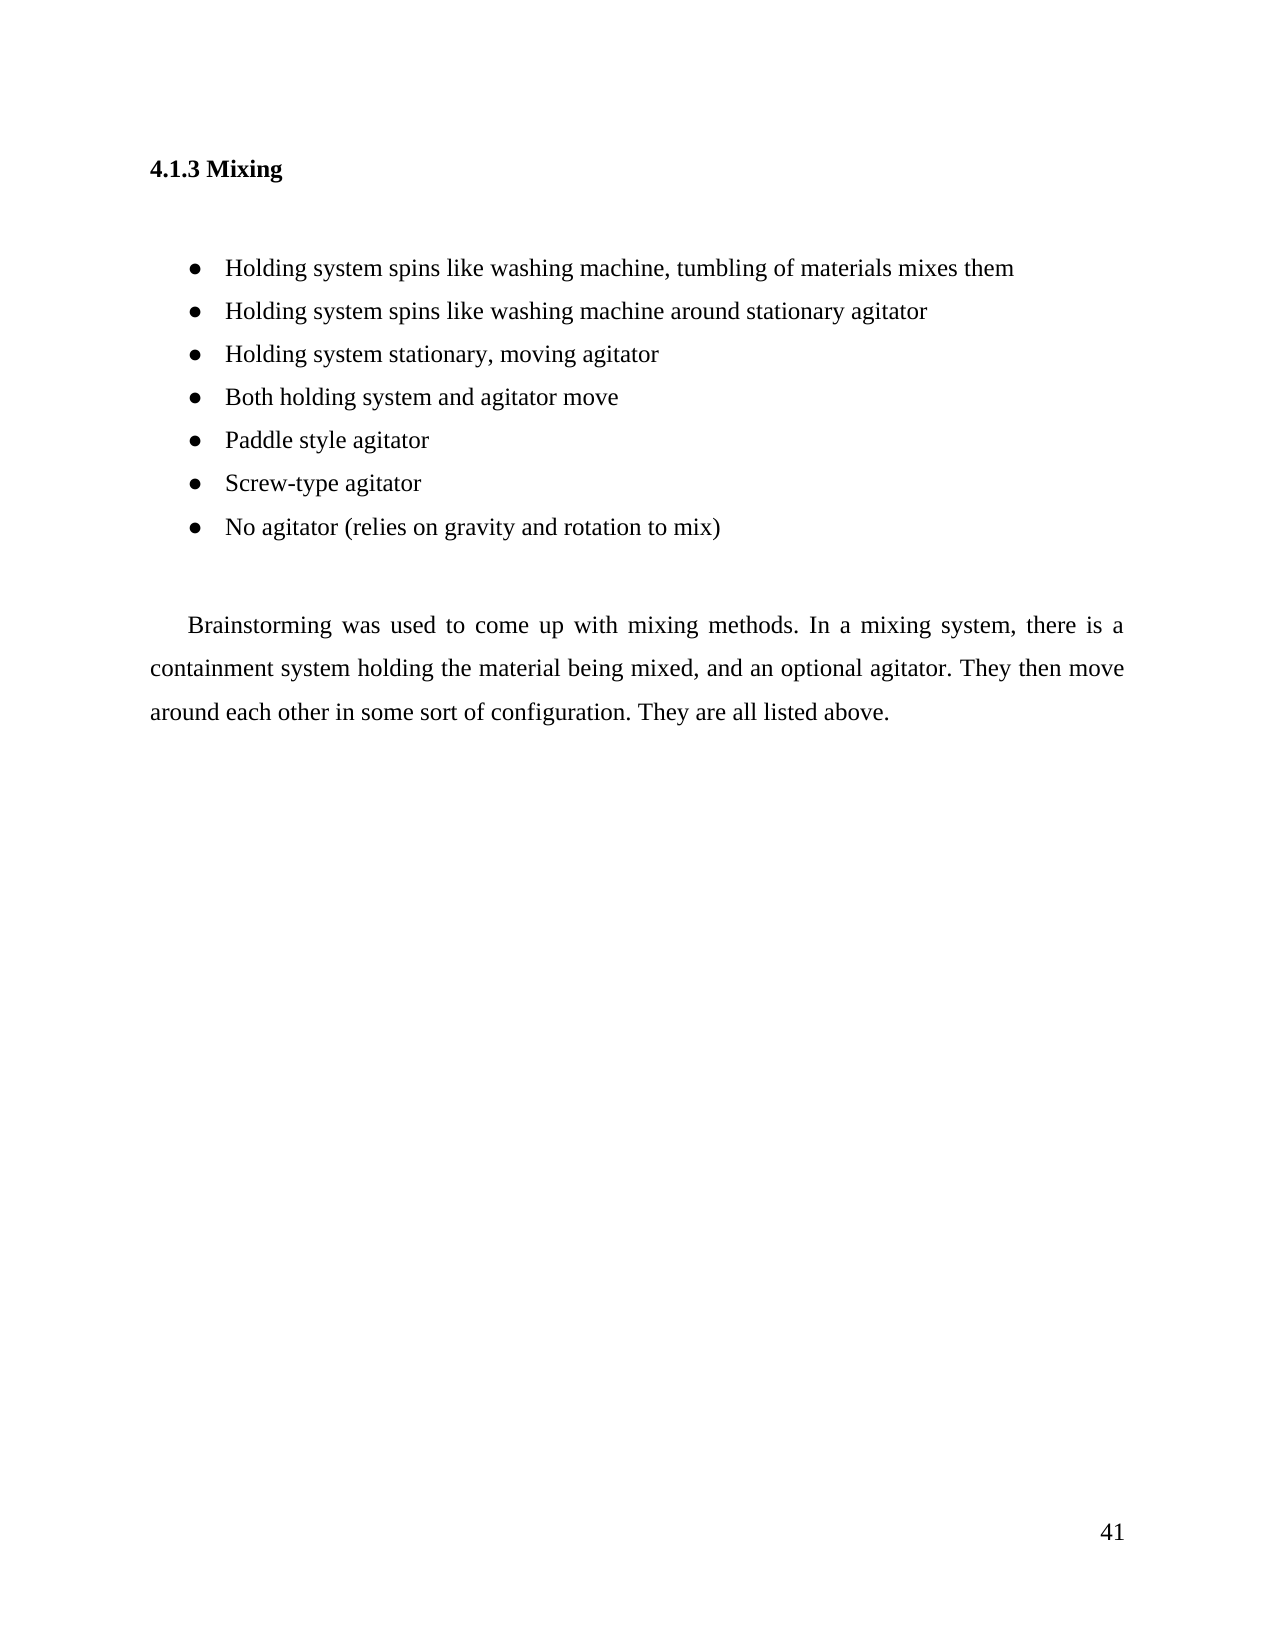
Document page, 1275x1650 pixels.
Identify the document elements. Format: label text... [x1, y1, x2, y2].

list Paddle style agitator [187, 425, 1125, 454]
list Holding system stationary, moving agitator [187, 339, 1125, 368]
text Brainstorming was used to come up with mixing methods. In a mixing system, there is a containment system holding the material being mixed, and an optional agitator. They then move around each other in some sort of configuration. They are all listed above. [150, 610, 1125, 654]
subtitle 4.1.3 Mixing [150, 154, 1125, 183]
list Holding system spins like washing machine around stationary agitator [187, 296, 1125, 325]
text Brainstorming was used to come up with mixing methods. In a mixing system, there is a containment system holding the material being mixed, and an optional agitator. They then move around each other in some sort of configuration. They are all listed above. [150, 682, 1125, 725]
list Both holding system and agitator move [187, 382, 1125, 411]
list Holding system spins like washing machine, tumbling of materials mixes them [187, 253, 1125, 282]
list No agitator (relies on gravity and rotation to mix) [187, 512, 1125, 540]
list Screw-type agitator [187, 468, 1125, 497]
